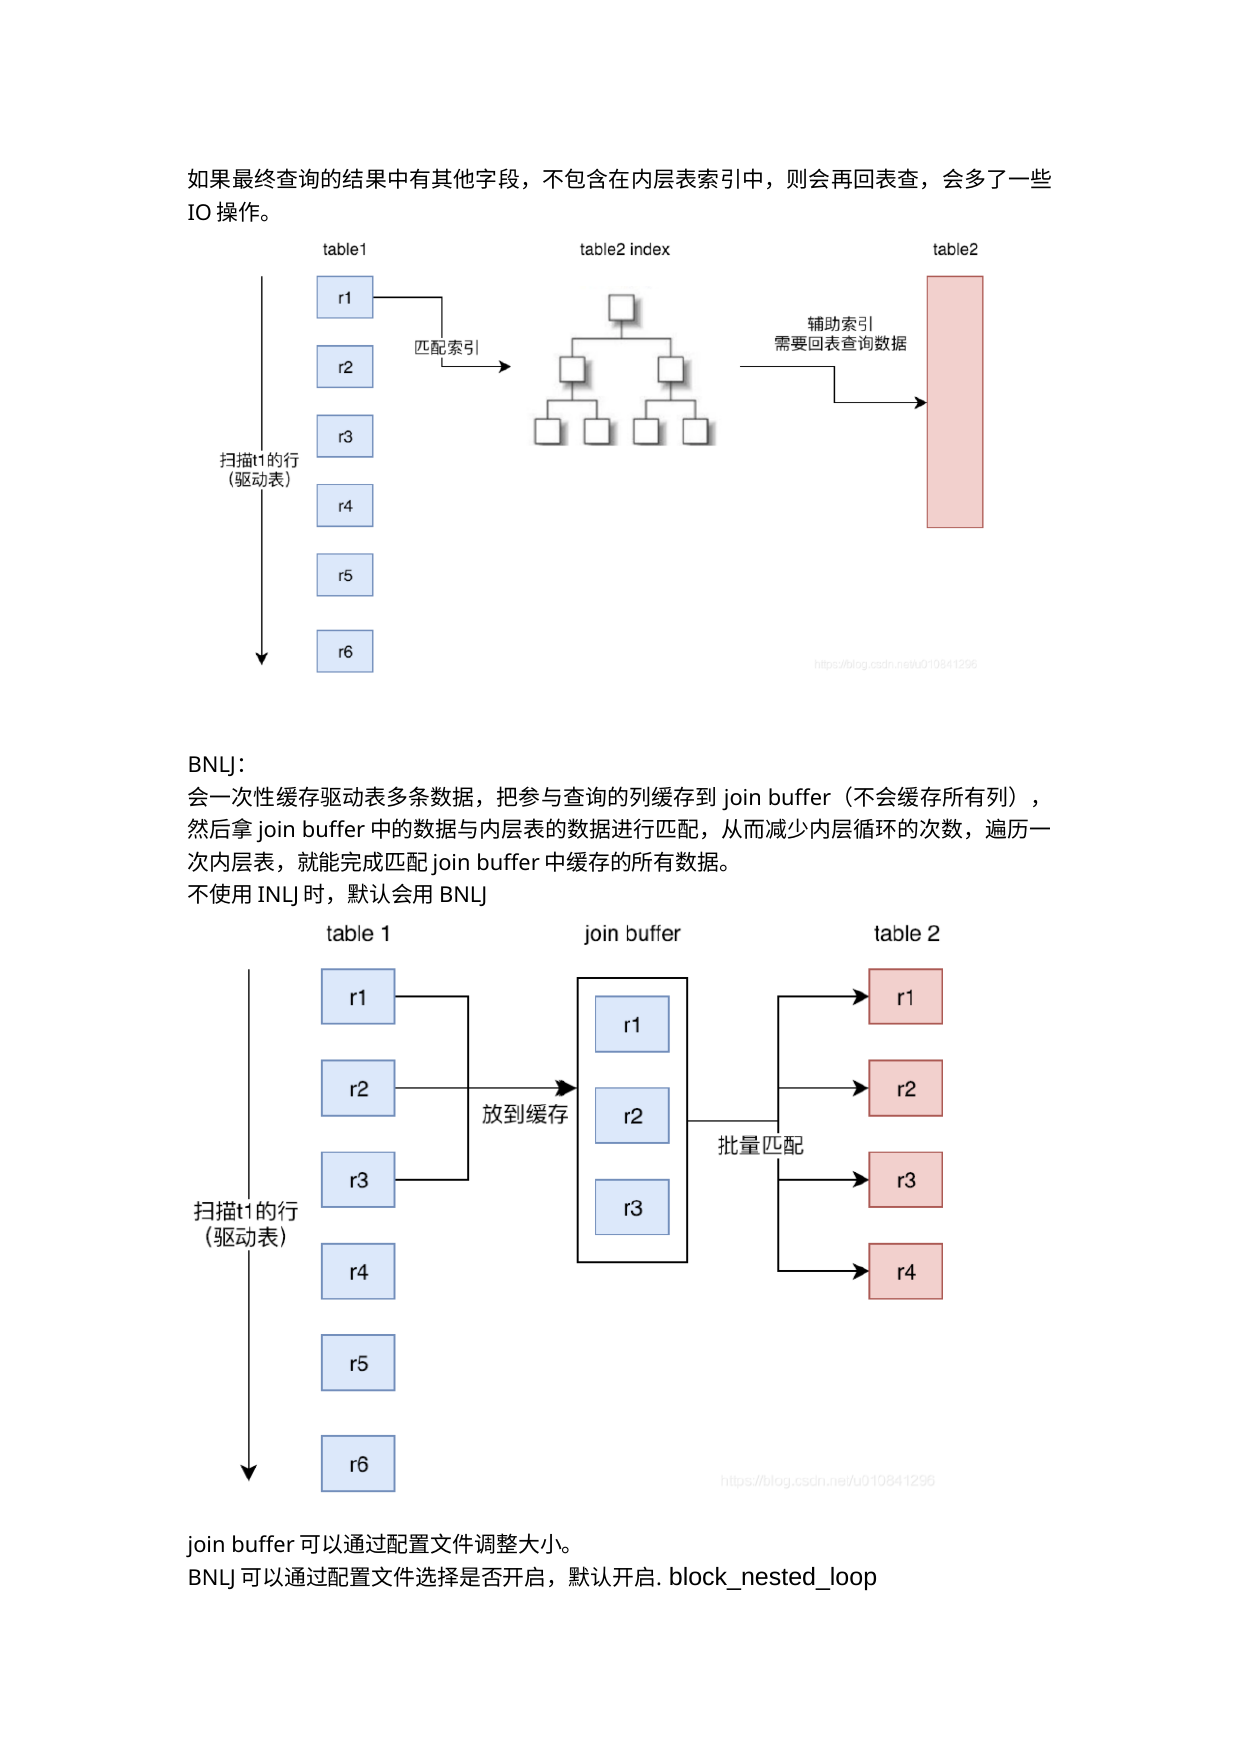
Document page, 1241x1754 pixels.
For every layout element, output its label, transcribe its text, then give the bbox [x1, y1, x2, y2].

text 不使用INLJ时，默认会用BNLJ [187, 877, 1053, 909]
text 会一次性缓存驱动表多条数据，把参与查询的列缓存到join buffer（不会缓存所有列），然后拿join buffer中的数据与内层表的数据进行匹配，从而减少内层循环的次数，遍历一次内层表，就能完成匹配join buffer中缓存的所有数据。 [187, 779, 1053, 877]
text join buffer可以通过配置文件调整大小。 [187, 1527, 1053, 1559]
picture [187, 227, 1052, 698]
text BNLJ： [187, 747, 1053, 779]
text BNLJ可以通过配置文件选择是否开启，默认开启. block_nested_loop [187, 1559, 1053, 1592]
text 如果最终查询的结果中有其他字段，不包含在内层表索引中，则会再回表查，会多了一些IO操作。 [187, 162, 1053, 227]
picture [187, 909, 1052, 1527]
